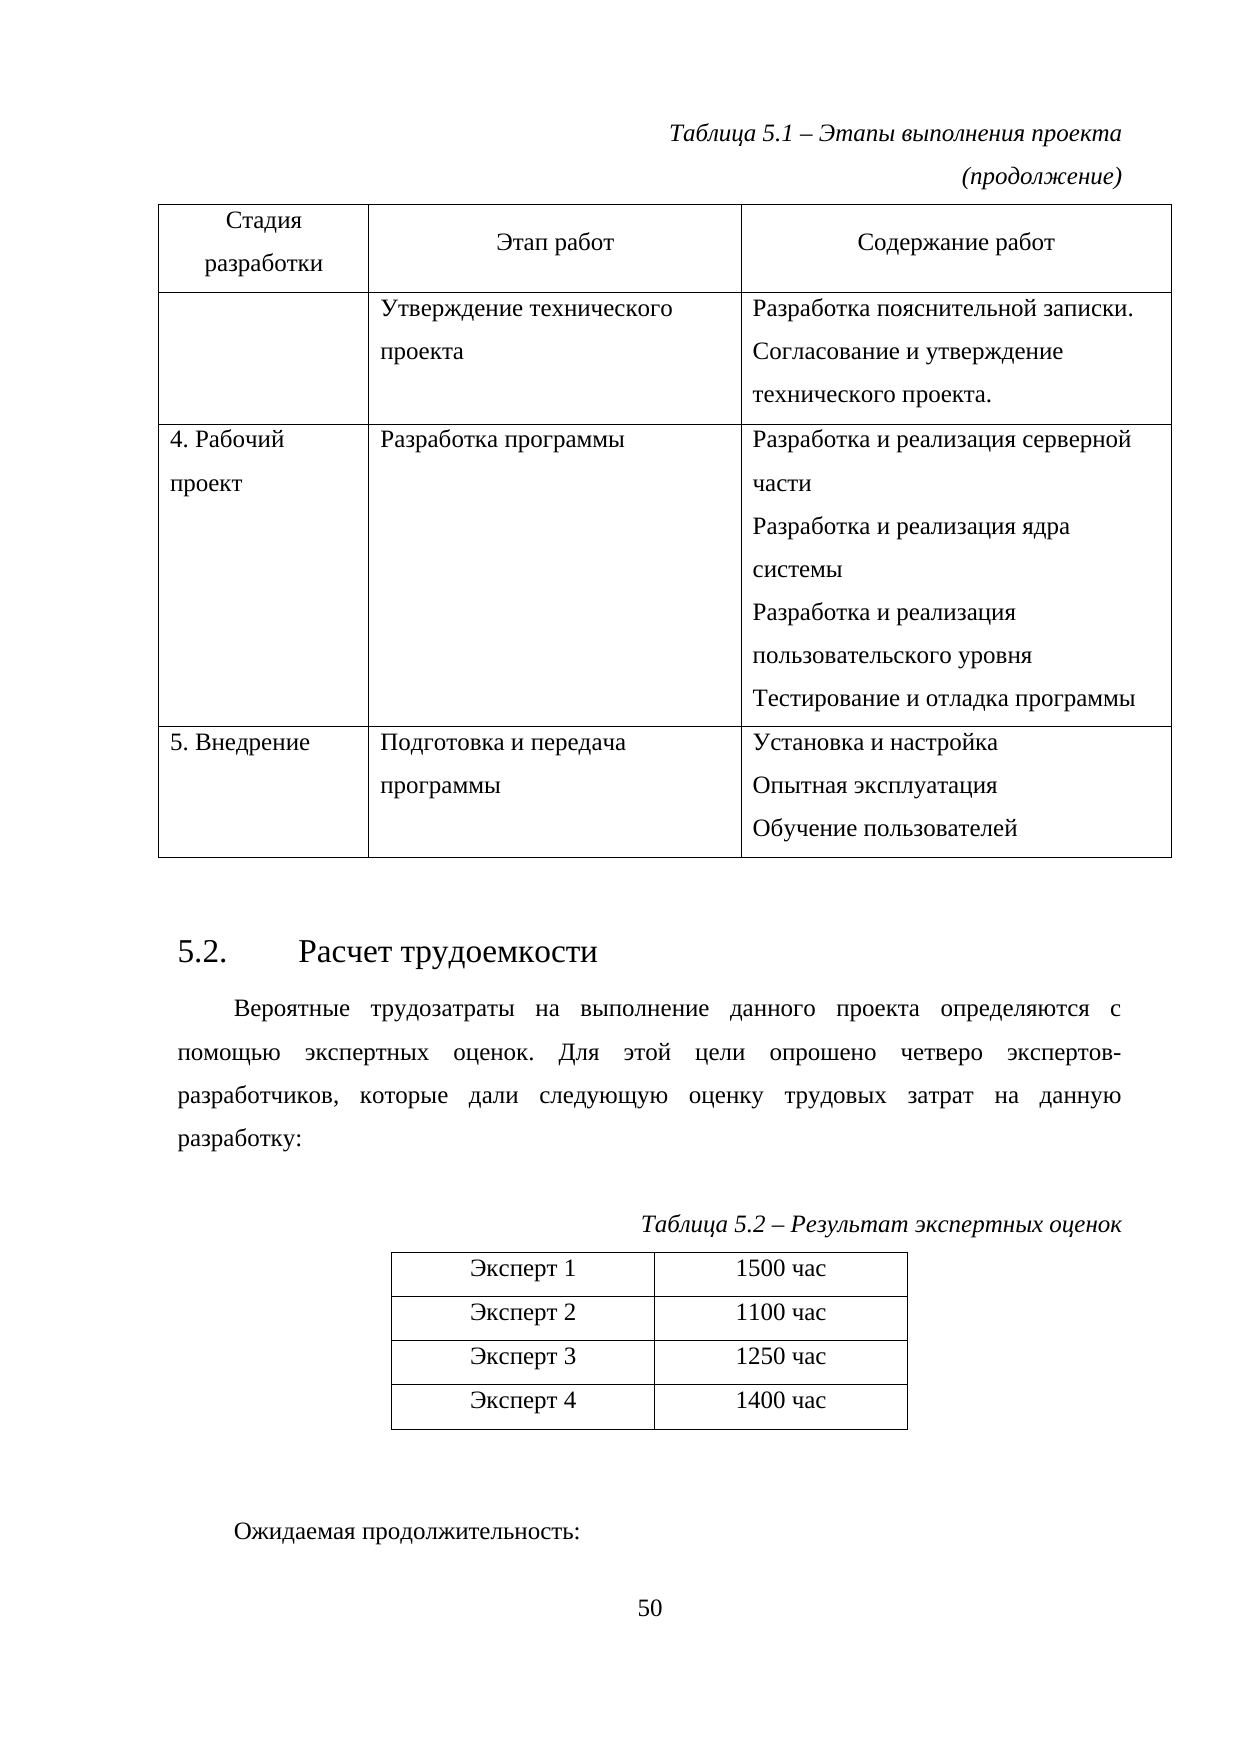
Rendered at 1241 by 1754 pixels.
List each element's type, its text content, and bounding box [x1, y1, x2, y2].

table_cell Подготовка и передача программы [369, 727, 741, 857]
table_cell 1250 час [655, 1341, 907, 1384]
table_cell 1400 час [655, 1385, 907, 1428]
table_cell 4. Рабочий проект [159, 425, 368, 726]
table_cell Эксперт 3 [392, 1341, 654, 1384]
text Вероятные трудозатраты на выполнение данного проекта определяются с помощью экспертных оценок. Для этой цели опрошено четверо экспертов-разработчиков, которые дали следующую оценку трудовых затрат на данную разработку: [177, 993, 1122, 1152]
table_cell 5. Внедрение [159, 727, 368, 857]
subtitle Расчет трудоемкости [177, 932, 1122, 970]
table_cell Эксперт 2 [392, 1297, 654, 1340]
table_header 1500 час [655, 1253, 907, 1296]
text Ожидаемая продолжительность: [177, 1516, 1122, 1544]
table_header Этап работ [369, 205, 741, 292]
table_cell Установка и настройка Опытная эксплуатация Обучение пользователей [742, 727, 1171, 857]
table_header Содержание работ [742, 205, 1171, 292]
table_cell Разработка программы [369, 425, 741, 726]
table_cell Утверждение технического проекта [369, 293, 741, 423]
table_cell [159, 293, 368, 423]
table_header Стадия разработки [159, 205, 368, 292]
table_cell Эксперт 4 [392, 1385, 654, 1428]
table_header Эксперт 1 [392, 1253, 654, 1296]
table_cell 1100 час [655, 1297, 907, 1340]
text Таблица 5.1 – Этапы выполнения проекта (продолжение) [502, 118, 1122, 190]
table_cell Разработка и реализация серверной части Разработка и реализация ядра системы Разработка и реализация пользовательского уровня Тестирование и отладка программы [742, 425, 1171, 726]
table_cell Разработка пояснительной записки. Согласование и утверждение технического проекта. [742, 293, 1171, 423]
text Таблица 5.2 – Результат экспертных оценок [177, 1209, 1122, 1238]
